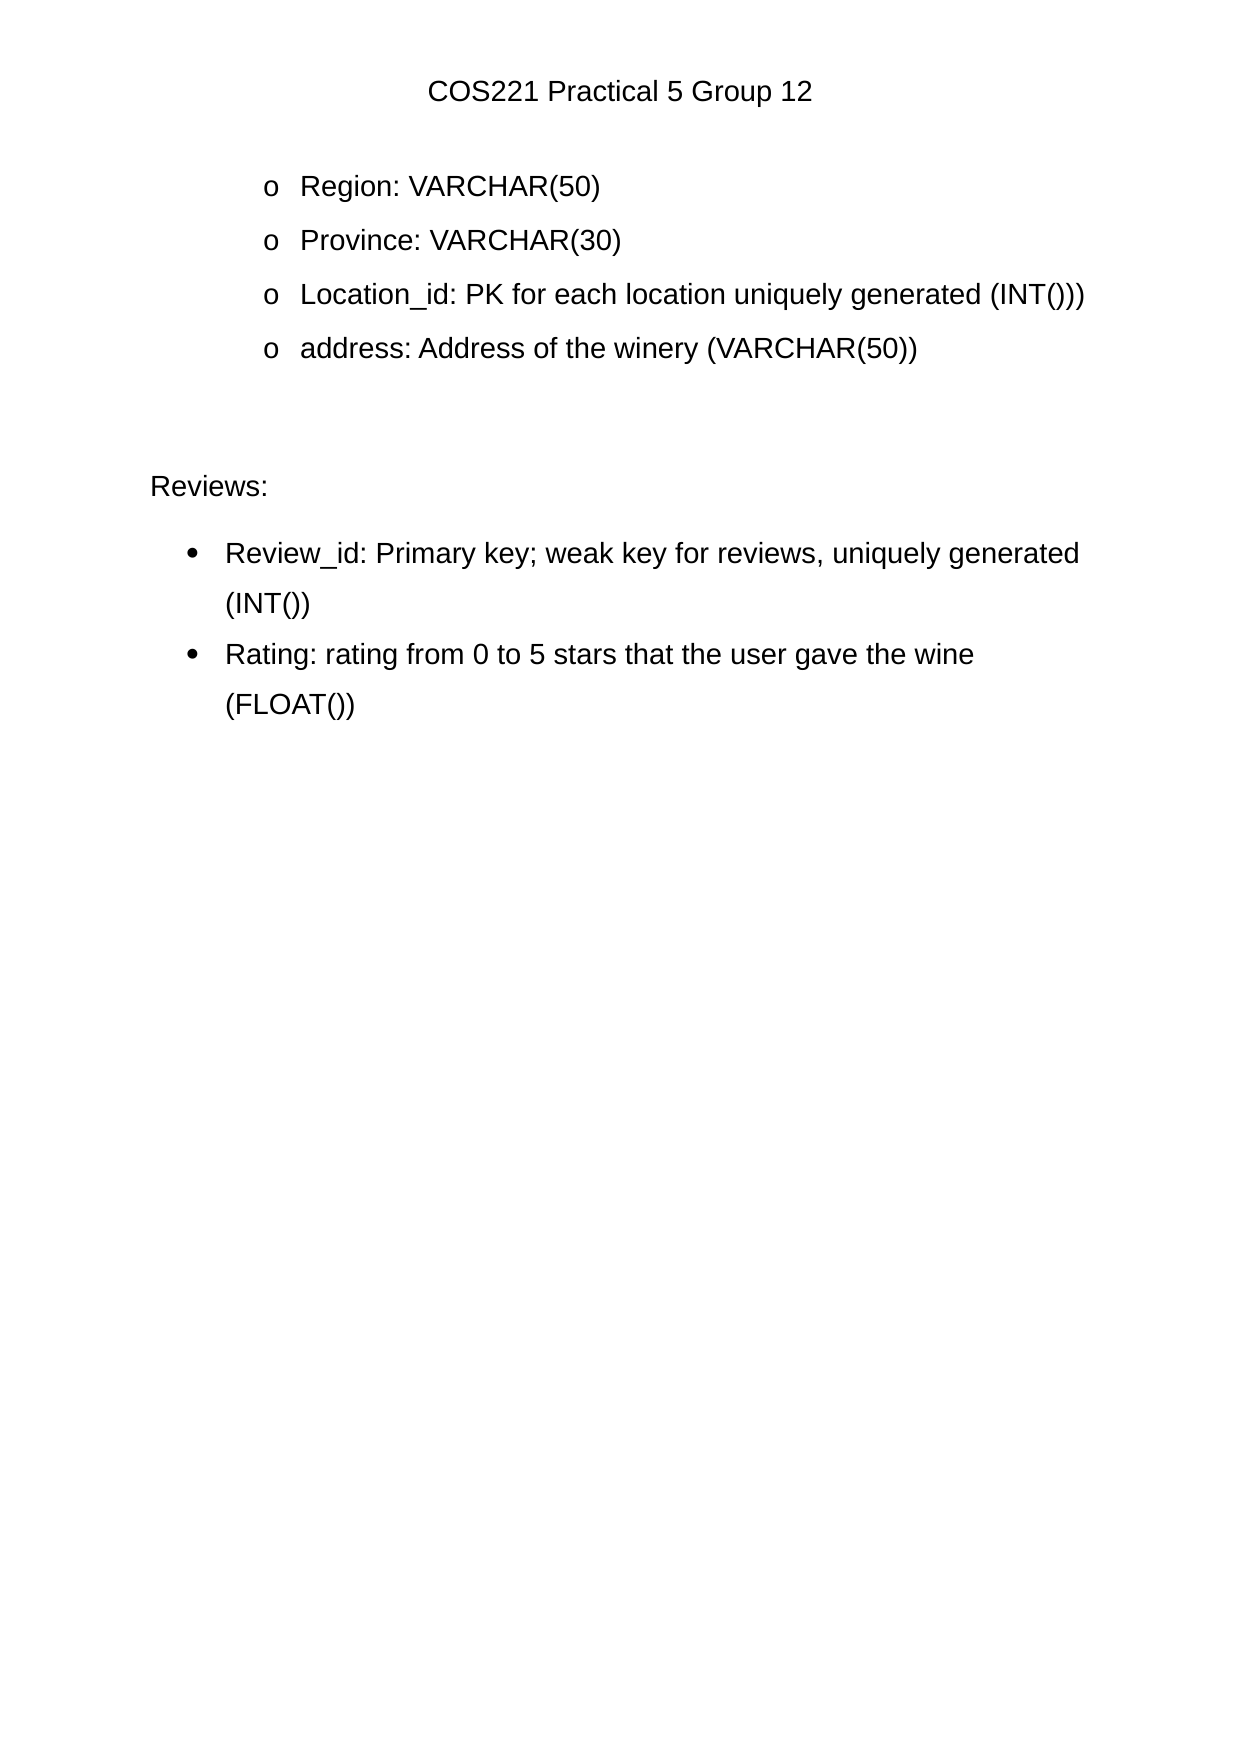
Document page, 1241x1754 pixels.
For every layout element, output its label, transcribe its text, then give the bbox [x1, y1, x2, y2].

list Region: VARCHAR(50) [262, 169, 1090, 205]
list Review_id: Primary key; weak key for reviews, uniquely generated (INT()) [187, 536, 1090, 620]
list Rating: rating from 0 to 5 stars that the user gave the wine (FLOAT()) [187, 637, 1090, 721]
list Province: VARCHAR(30) [262, 223, 1090, 259]
list address: Address of the winery (VARCHAR(50)) [262, 331, 1090, 367]
text Reviews: [150, 469, 1090, 503]
list Location_id: PK for each location uniquely generated (INT())) [262, 277, 1090, 313]
